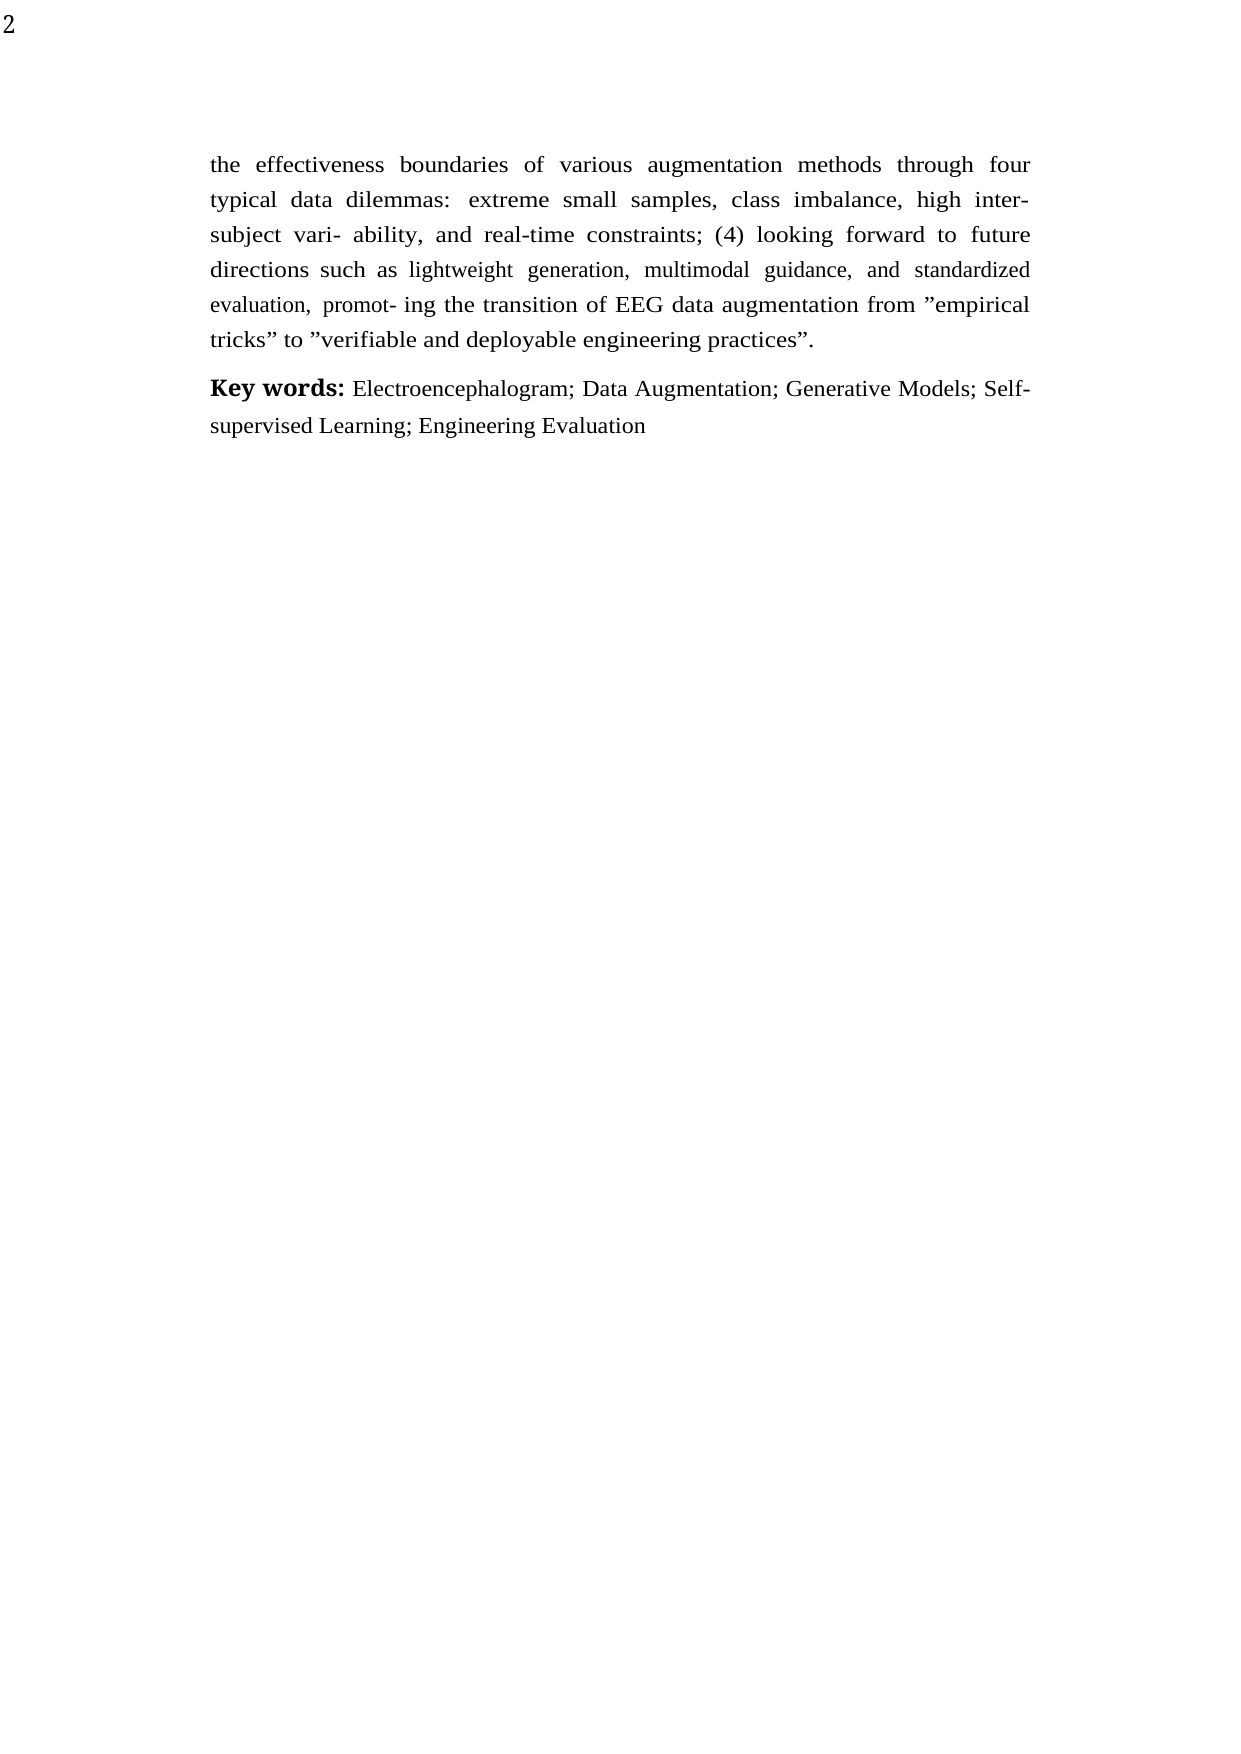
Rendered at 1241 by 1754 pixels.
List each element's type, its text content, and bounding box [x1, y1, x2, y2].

text Key words: Electroencephalogram; Data Augmentation; Generative Models; Self- supervised Learning; Engineering Evaluation [210, 372, 1031, 439]
text the effectiveness boundaries of various augmentation methods through four typical data dilemmas: extreme small samples, class imbalance, high inter-subject vari- ability, and real-time constraints; (4) looking forward to future directions such as lightweight generation, multimodal guidance, and standardized evaluation, promot- ing the transition of EEG data augmentation from ”empirical tricks” to ”verifiable and deployable engineering practices”. [210, 151, 1031, 352]
